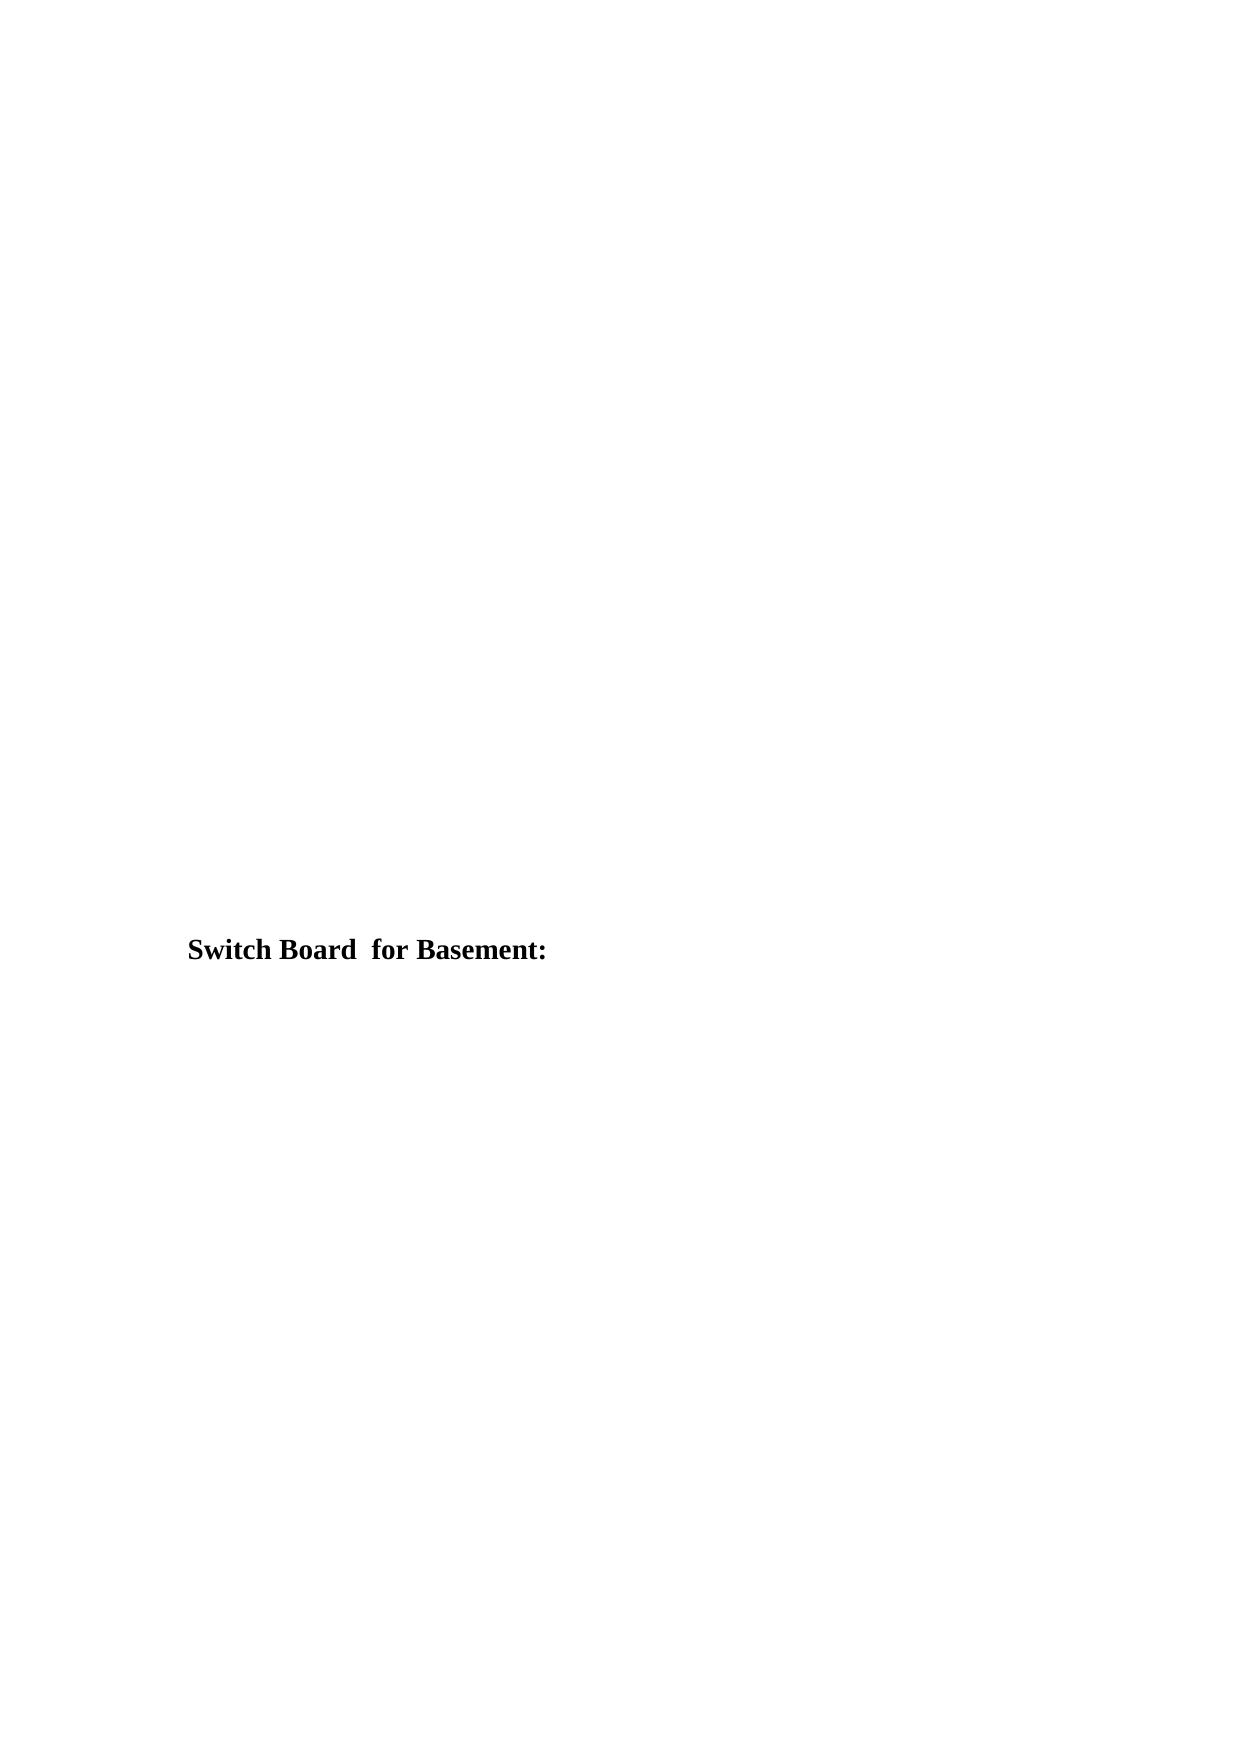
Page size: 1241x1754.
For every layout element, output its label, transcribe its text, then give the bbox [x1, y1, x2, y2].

text Switch Board for Basement: [187, 932, 1053, 966]
